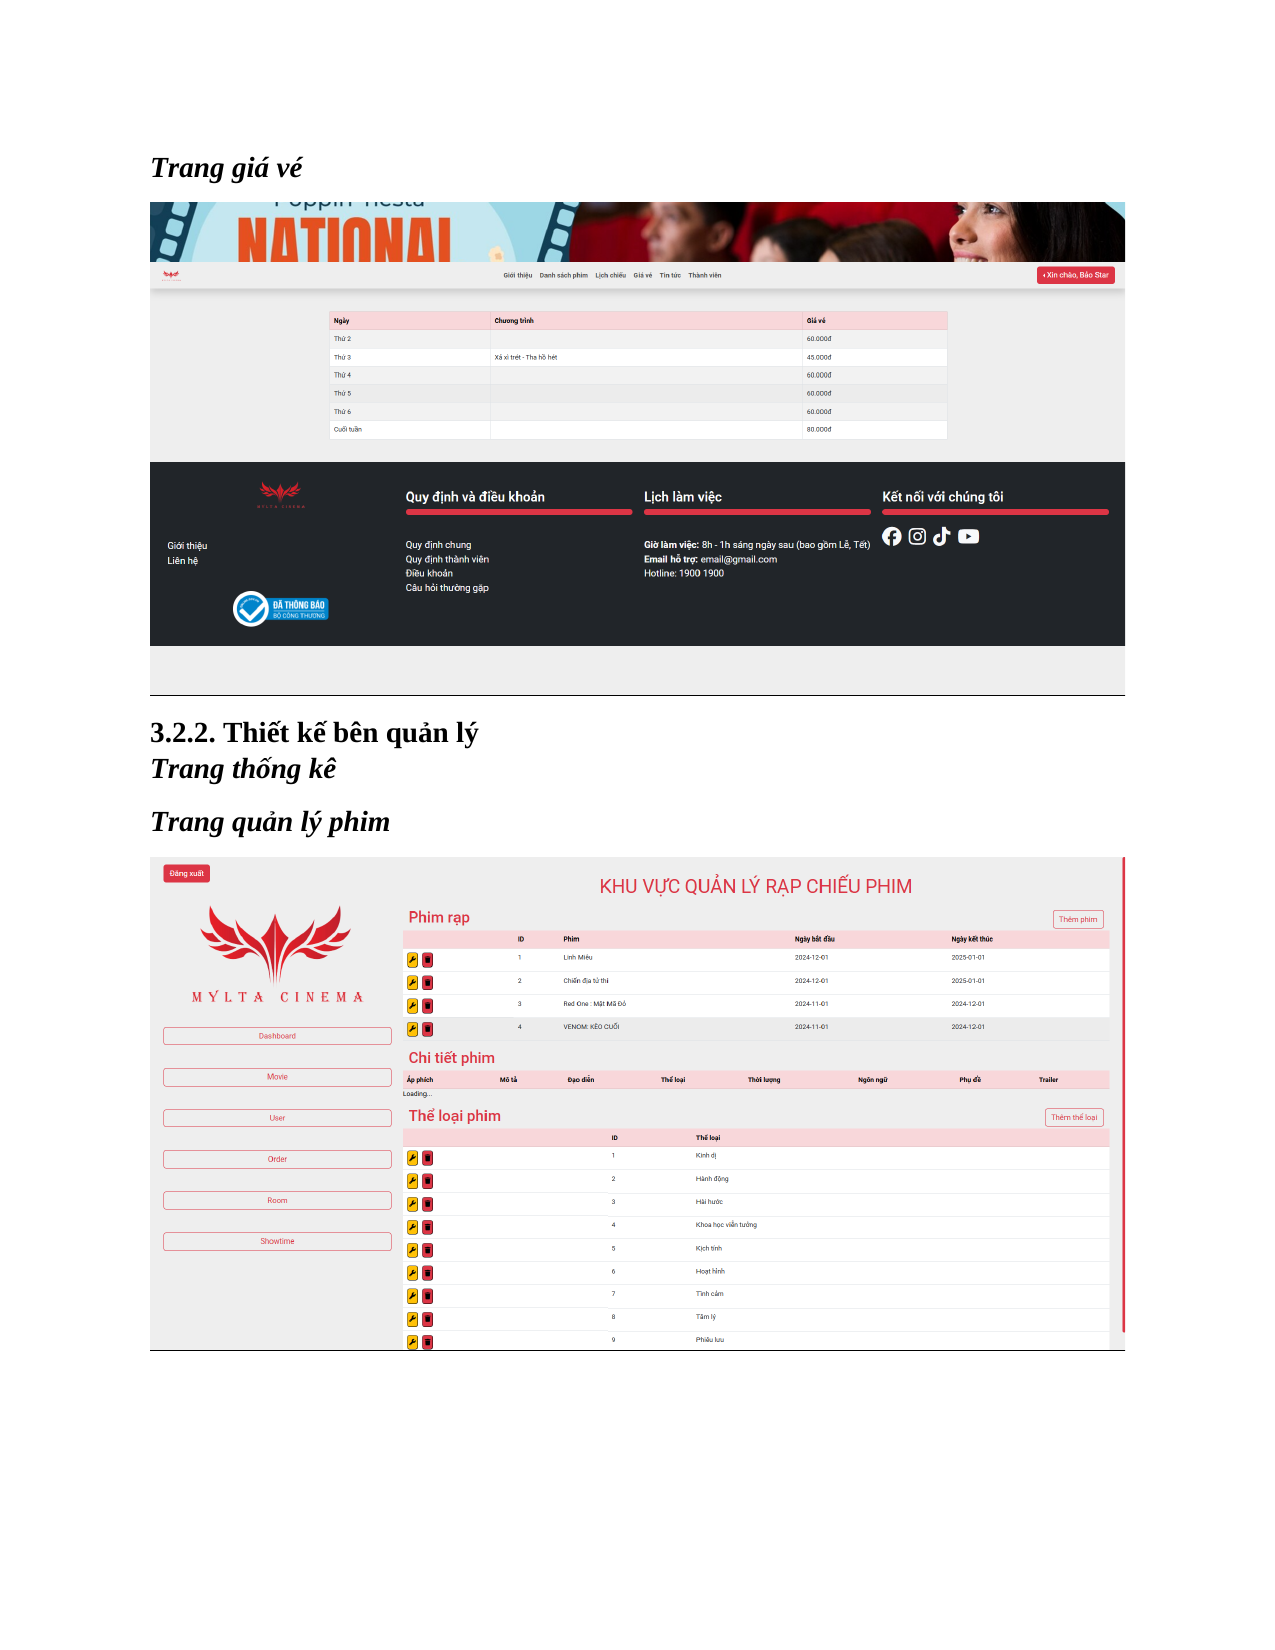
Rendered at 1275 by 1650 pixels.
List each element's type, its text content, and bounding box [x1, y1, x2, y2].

text Trang giá vé [150, 150, 1125, 183]
text Trang thống kê [150, 751, 1125, 785]
picture [150, 202, 1125, 696]
picture [150, 857, 1125, 1351]
subtitle 3.2.2. Thiết kế bên quản lý [150, 715, 1125, 749]
text Trang quản lý phim [150, 804, 1125, 838]
